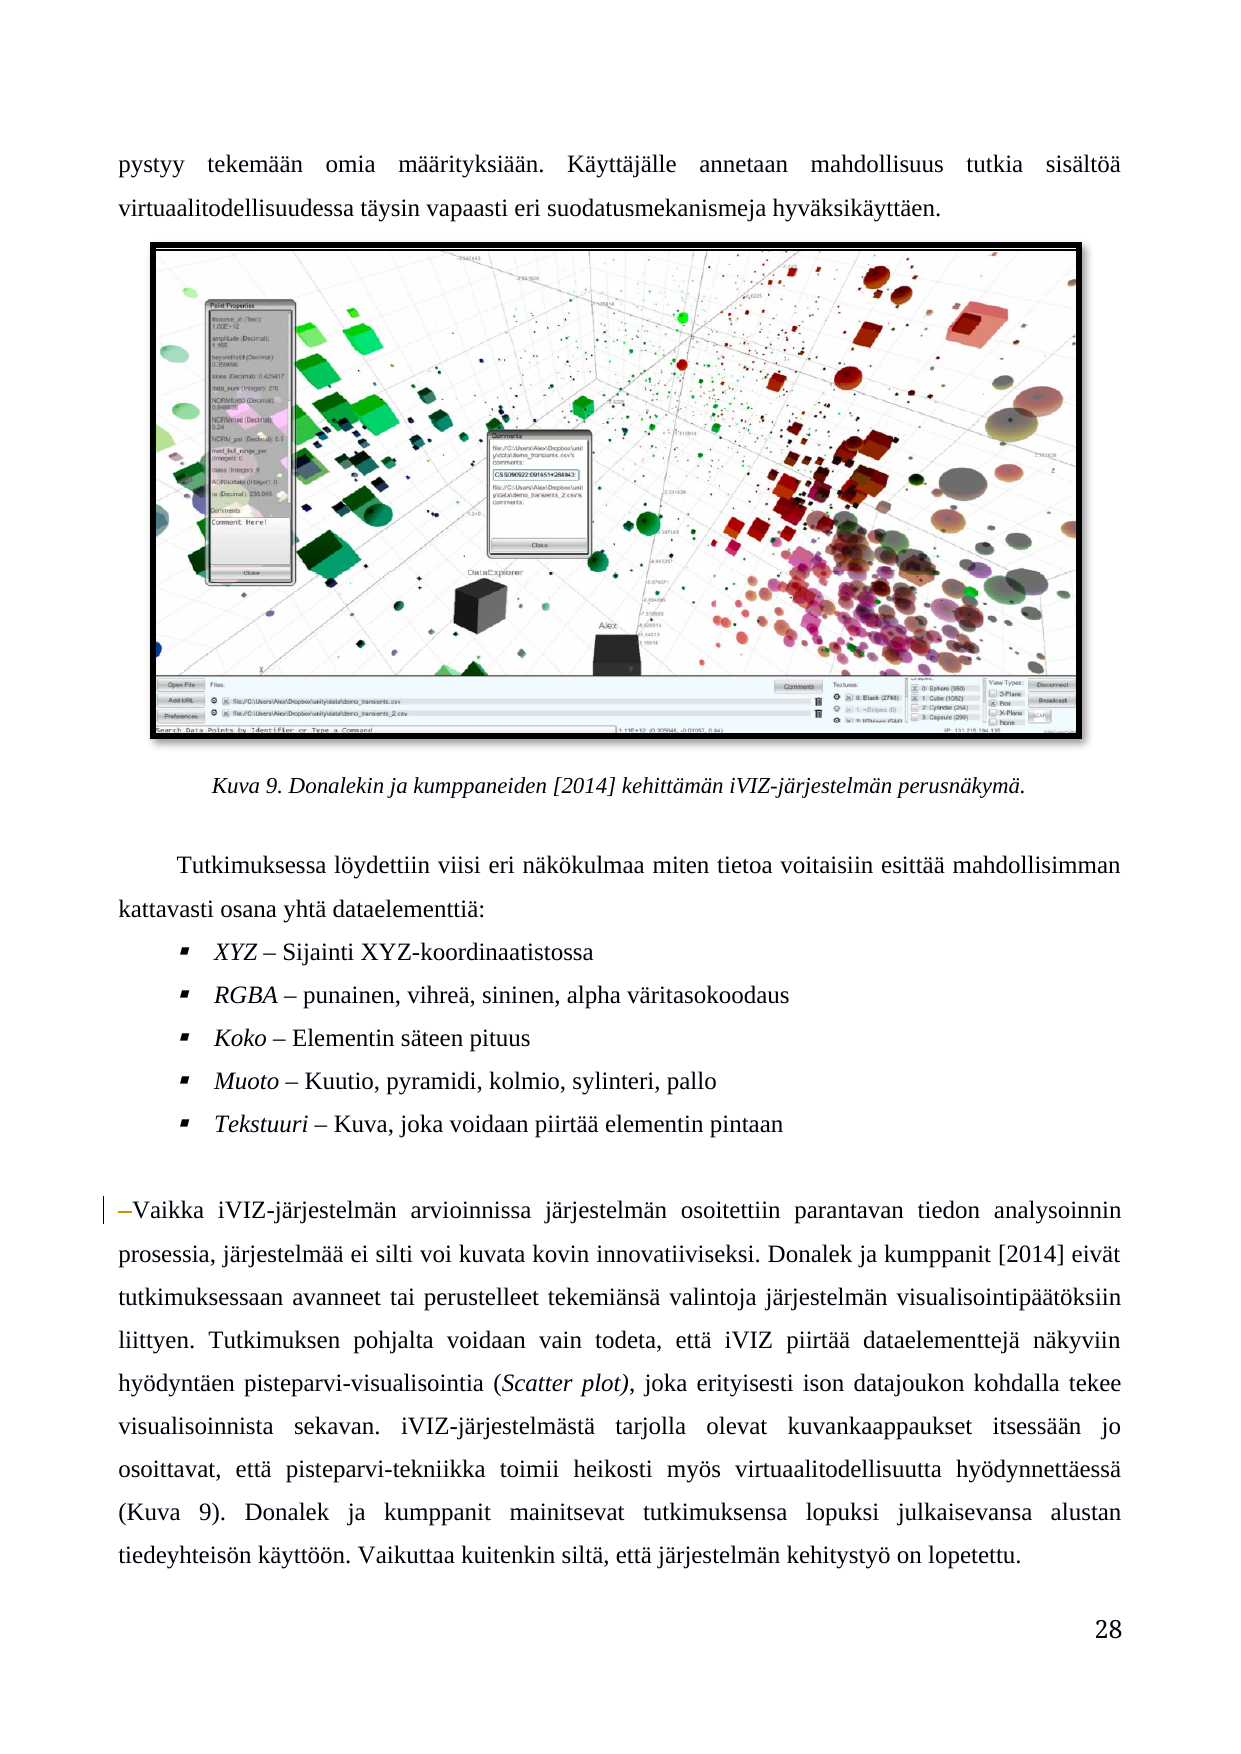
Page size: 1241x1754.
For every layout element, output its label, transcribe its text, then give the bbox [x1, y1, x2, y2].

text Tutkimuksessa löydettiin viisi eri näkökulmaa miten tietoa voitaisiin esittää mahdollisimman kattavasti osana yhtä dataelementtiä: [118, 851, 1122, 922]
text Vaikka iVIZ-järjestelmän arvioinnissa järjestelmän osoitettiin parantavan tiedon analysoinnin prosessia, järjestelmää ei silti voi kuvata kovin innovatiiviseksi. Donalek ja kumppanit [2014] eivät tutkimuksessaan avanneet tai perustelleet tekemiänsä valintoja järjestelmän visualisointipäätöksiin liittyen. Tutkimuksen pohjalta voidaan vain todeta, että iVIZ piirtää dataelementtejä näkyviin hyödyntäen pisteparvi-visualisointia (Scatter plot), joka erityisesti ison datajoukon kohdalla tekee visualisoinnista sekavan. iVIZ-järjestelmästä tarjolla olevat kuvankaappaukset itsessään jo osoittavat, että pisteparvi-tekniikka toimii heikosti myös virtuaalitodellisuutta hyödynnettäessä (Kuva 9). Donalek ja kumppanit mainitsevat tutkimuksensa lopuksi julkaisevansa alustan tiedeyhteisön käyttöön. Vaikuttaa kuitenkin siltä, että järjestelmän kehitystyö on lopetettu. [118, 1196, 1122, 1569]
list Muoto – Kuutio, pyramidi, kolmio, sylinteri, pallo [176, 1066, 1122, 1095]
list Tekstuuri – Kuva, joka voidaan piirtää elementin pintaan [176, 1109, 1122, 1138]
list XYZ – Sijainti XYZ-koordinaatistossa [176, 937, 1122, 966]
text Kuva 9. Donalekin ja kumppaneiden [2014] kehittämän iVIZ-järjestelmän perusnäkymä. [118, 772, 1122, 798]
picture [156, 248, 1076, 733]
list RGBA – punainen, vihreä, sininen, alpha väritasokoodaus [176, 980, 1122, 1009]
list Koko – Elementin säteen pituus [176, 1023, 1122, 1052]
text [118, 149, 1122, 221]
